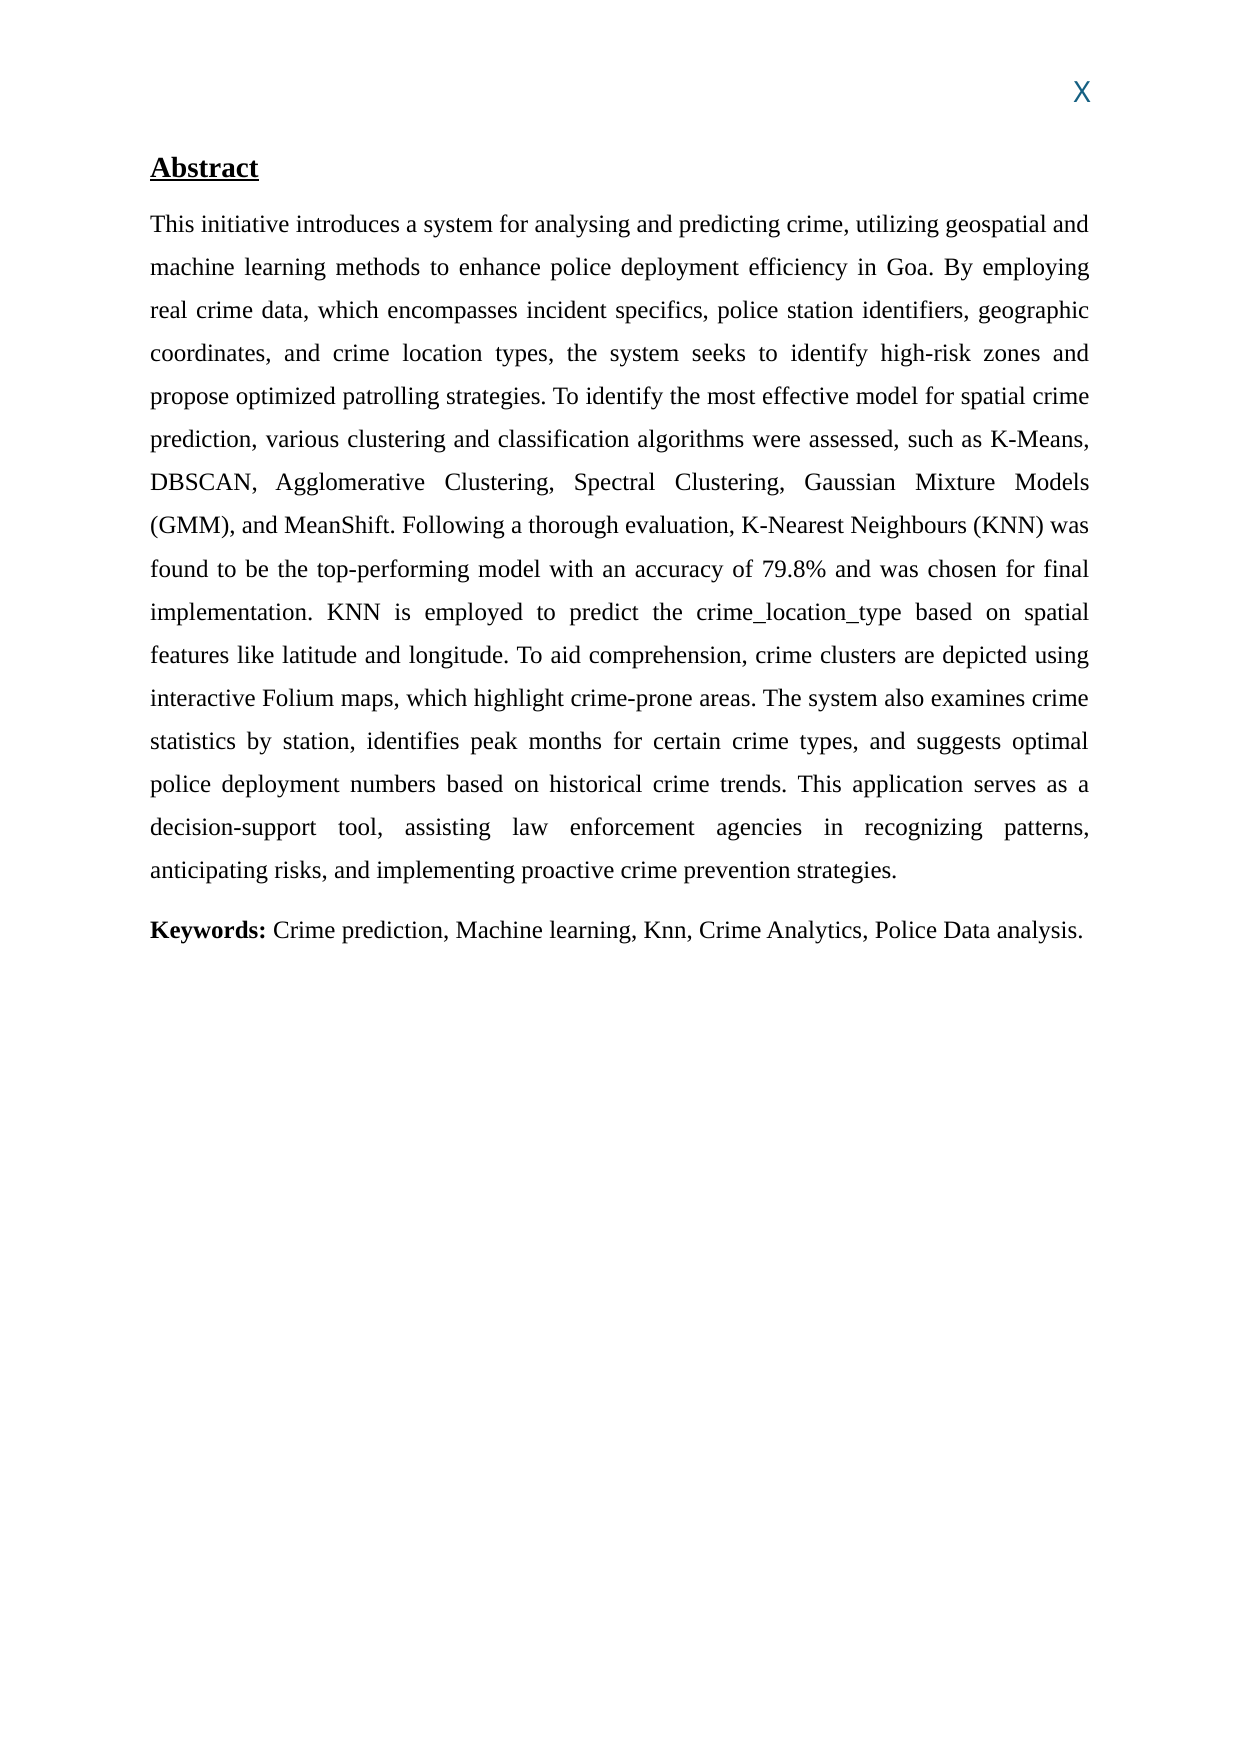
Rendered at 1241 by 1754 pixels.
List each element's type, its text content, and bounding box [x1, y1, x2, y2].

text This initiative introduces a system for analysing and predicting crime, utilizing geospatial and machine learning methods to enhance police deployment efficiency in Goa. By employing real crime data, which encompasses incident specifics, police station identifiers, geographic coordinates, and crime location types, the system seeks to identify high-risk zones and propose optimized patrolling strategies. To identify the most effective model for spatial crime prediction, various clustering and classification algorithms were assessed, such as K-Means, DBSCAN, Agglomerative Clustering, Spectral Clustering, Gaussian Mixture Models (GMM), and MeanShift. Following a thorough evaluation, K-Nearest Neighbours (KNN) was found to be the top-performing model with an accuracy of 79.8% and was chosen for final implementation. KNN is employed to predict the crime_location_type based on spatial features like latitude and longitude. To aid comprehension, crime clusters are depicted using interactive Folium maps, which highlight crime-prone areas. The system also examines crime statistics by station, identifies peak months for certain crime types, and suggests optimal police deployment numbers based on historical crime trends. This application serves as a decision-support tool, assisting law enforcement agencies in recognizing patterns, anticipating risks, and implementing proactive crime prevention strategies. [150, 209, 1090, 884]
text Keywords: Crime prediction, Machine learning, Knn, Crime Analytics, Police Data analysis. [150, 915, 1090, 944]
subtitle Abstract [150, 150, 1090, 183]
